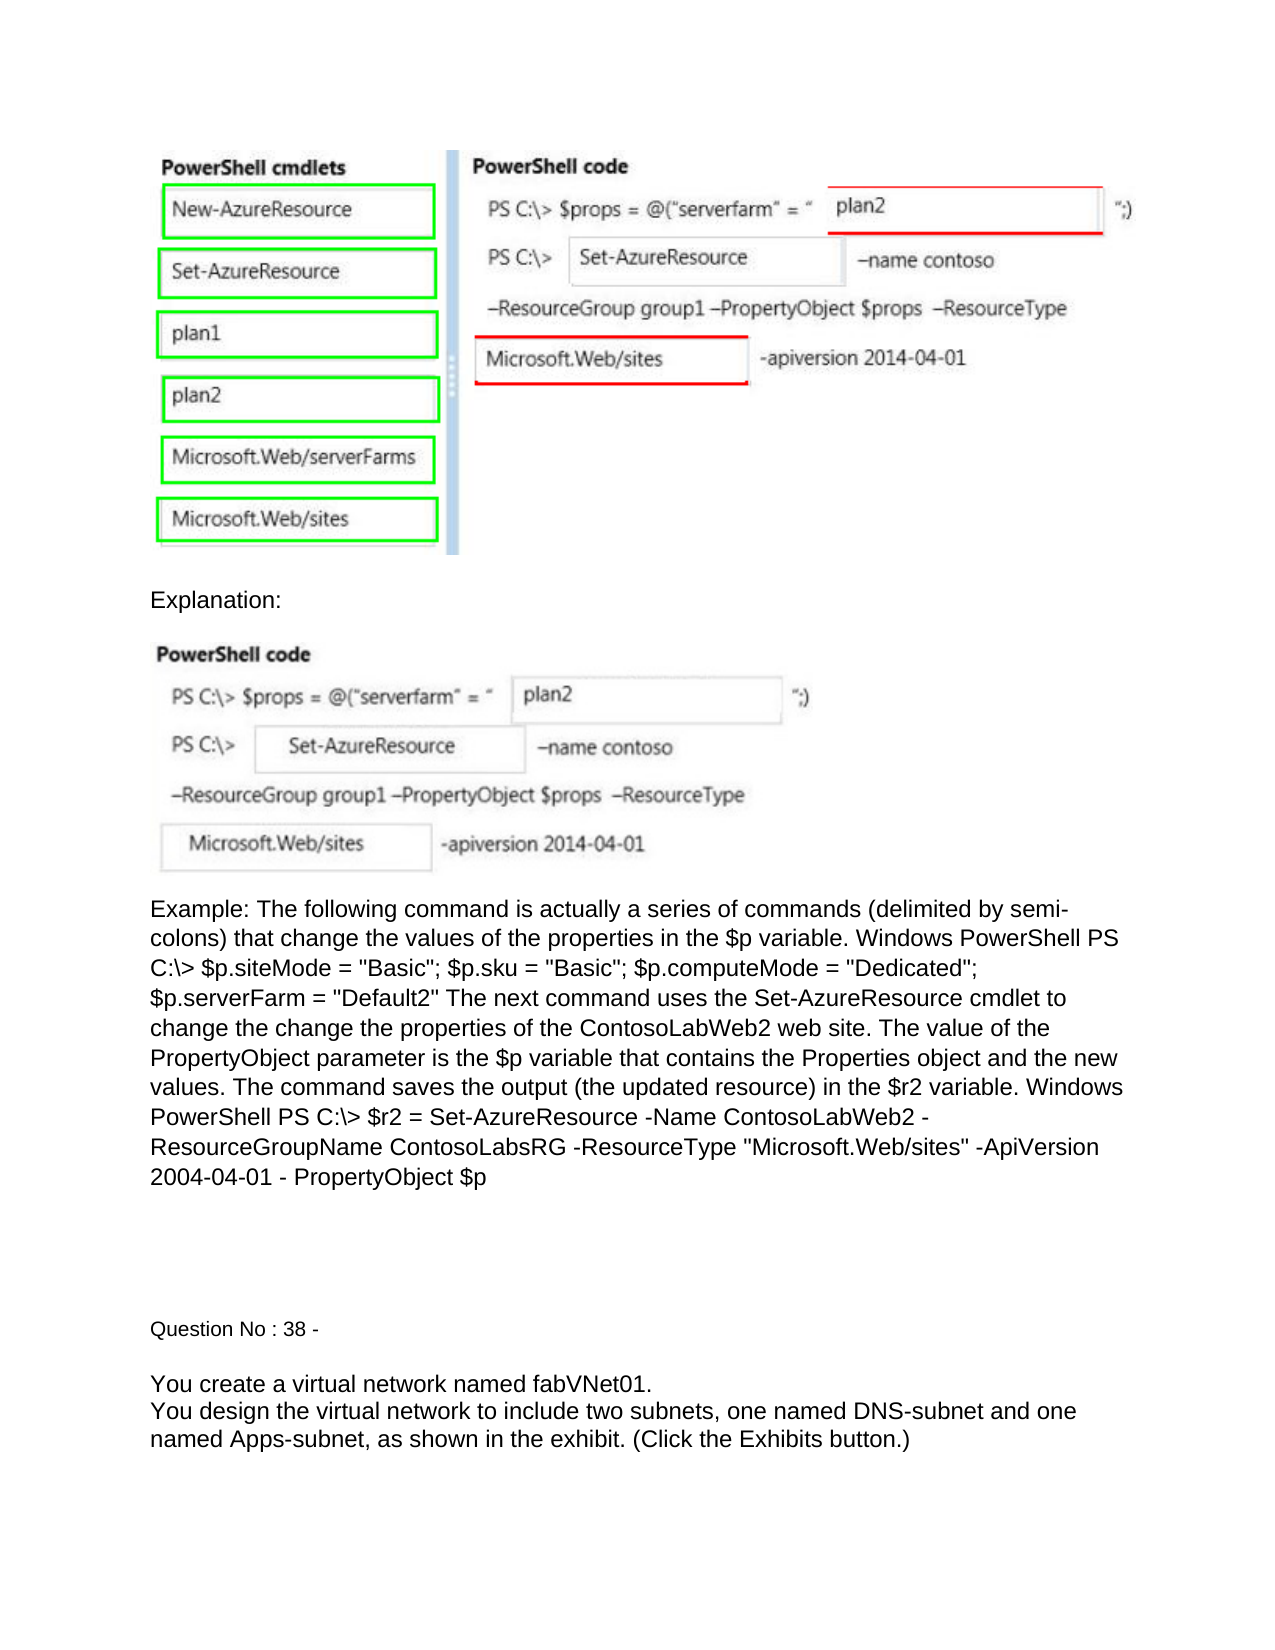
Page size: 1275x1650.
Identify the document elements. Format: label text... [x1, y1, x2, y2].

text Example: The following command is actually a series of commands (delimited by semi-colons) that change the values of the properties in the $p variable. Windows PowerShell PS C:\> $p.siteMode = "Basic"; $p.sku = "Basic"; $p.computeMode = "Dedicated"; $p.serverFarm = "Default2" The next command uses the Set-AzureResource cmdlet to change the change the properties of the ContosoLabWeb2 web site. The value of the PropertyObject parameter is the $p variable that contains the Properties object and the new values. The command saves the output (the updated resource) in the $r2 variable. Windows PowerShell PS C:\> $r2 = Set-AzureResource -Name ContosoLabWeb2 -ResourceGroupName ContosoLabsRG -ResourceType "Microsoft.Web/sites" -ApiVersion 2004-04-01 - PropertyObject $p [150, 894, 1125, 1190]
text Explanation: [150, 586, 1125, 614]
text You create a virtual network named fabVNet01. You design the virtual network to include two subnets, one named DNS-subnet and one named Apps-subnet, as shown in the exhibit. (Click the Exhibits button.) [150, 1370, 1125, 1452]
picture [150, 150, 1136, 555]
picture [150, 642, 813, 876]
subtitle Question No : 38 - [150, 1298, 1125, 1341]
